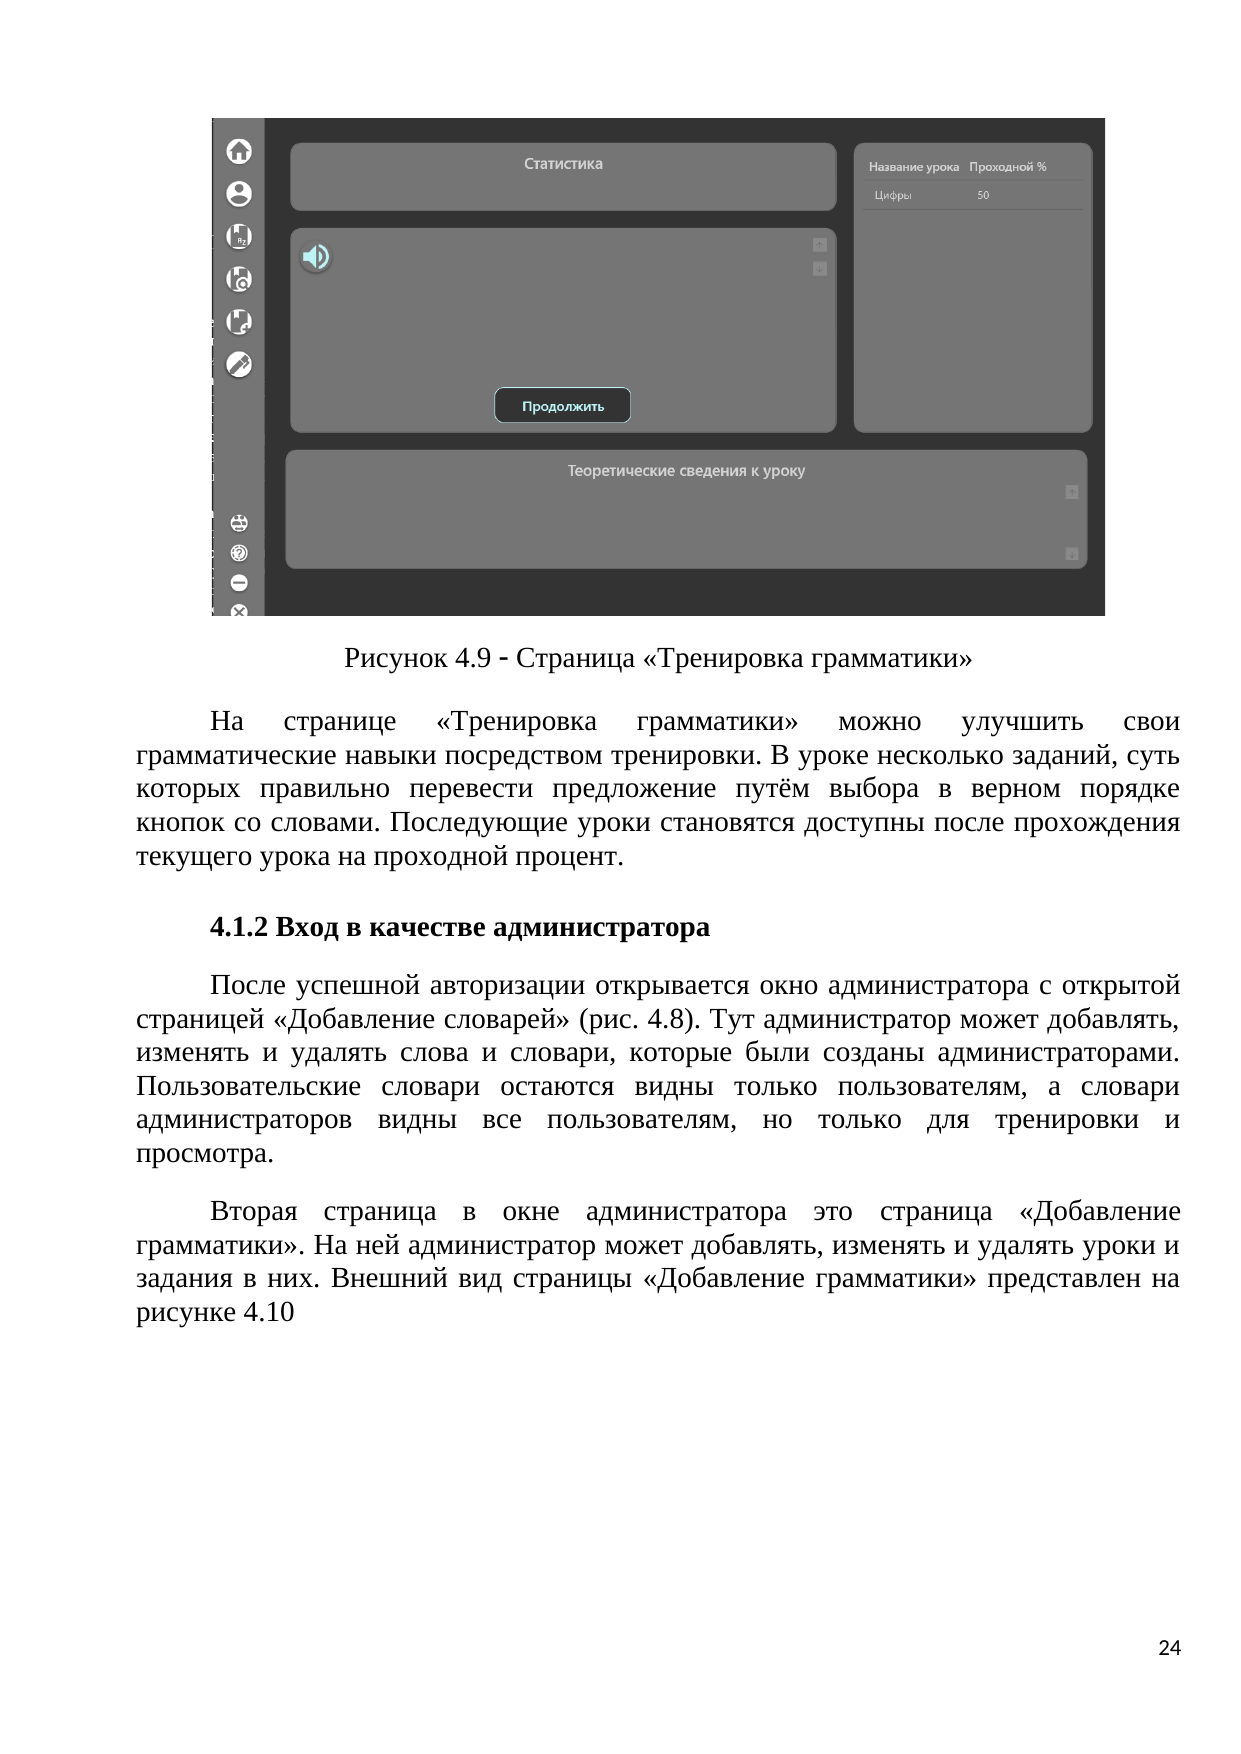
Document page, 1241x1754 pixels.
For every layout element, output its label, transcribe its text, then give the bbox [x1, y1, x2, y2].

picture [211, 118, 1106, 616]
text После успешной авторизации открывается окно администратора с открытой страницей «Добавление словарей» (рис. 4.8). Тут администратор может добавлять, изменять и удалять слова и словари, которые были созданы администраторами. Пользовательские словари остаются видны только пользователям, а словари администраторов видны все пользователям, но только для тренировки и просмотра. [136, 967, 1181, 1168]
list Вход в качестве администратора [136, 909, 1181, 942]
text Рисунок 4.9 Страница «Тренировка грамматики» [136, 641, 1181, 674]
text Вторая страница в окне администратора это страница «Добавление грамматики». На ней администратор может добавлять, изменять и удалять уроки и задания в них. Внешний вид страницы «Добавление грамматики» представлен на рисунке 4.10 [136, 1193, 1181, 1328]
text На странице «Тренировка грамматики» можно улучшить свои грамматические навыки посредством тренировки. В уроке несколько заданий, суть которых правильно перевести предложение путём выбора в верном порядке кнопок со словами. Последующие уроки становятся доступны после прохождения текущего урока на проходной процент. [136, 703, 1181, 871]
